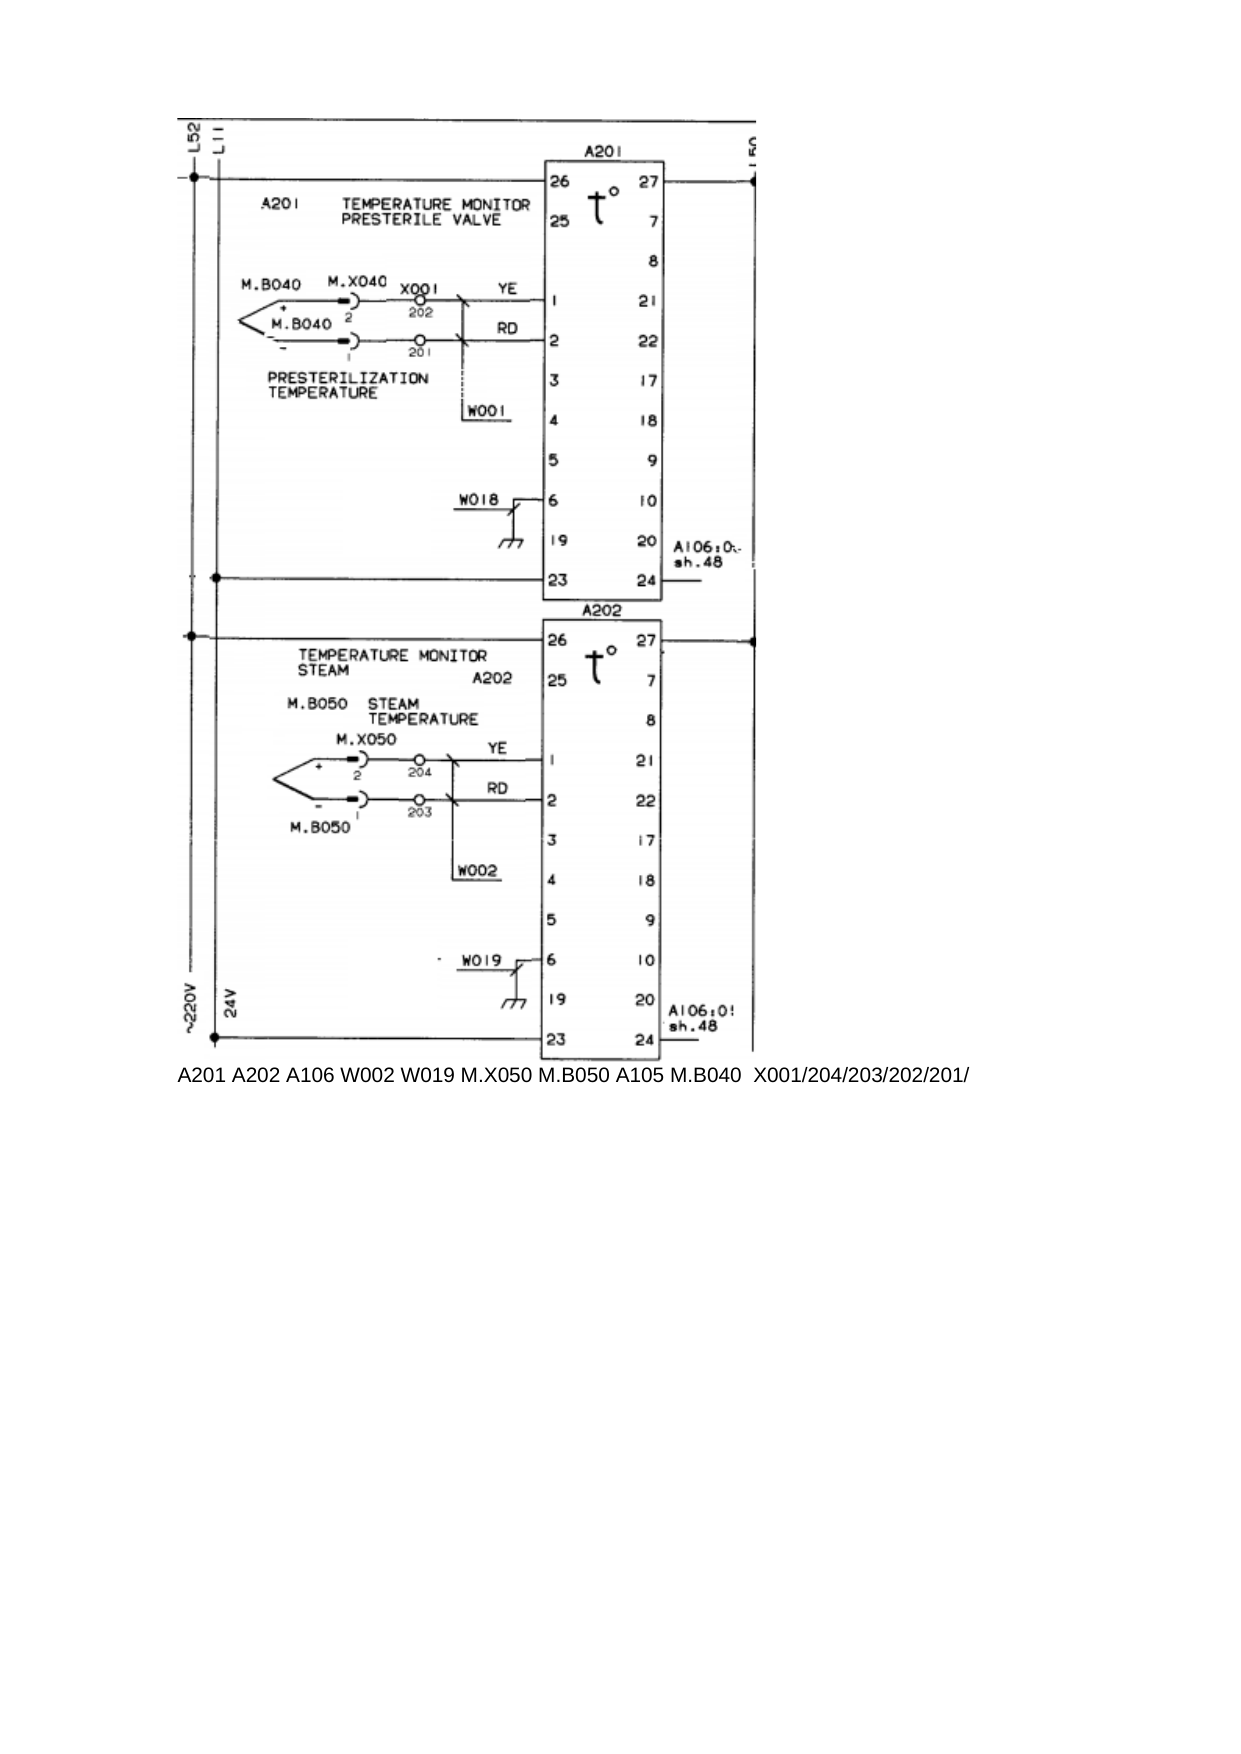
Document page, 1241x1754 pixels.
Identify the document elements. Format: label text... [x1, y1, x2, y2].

text A201 A202 A106 W002 W019 M.X050 M.B050 A105 M.B040 X001/204/203/202/201/ [177, 1063, 1152, 1087]
picture [177, 118, 757, 1063]
